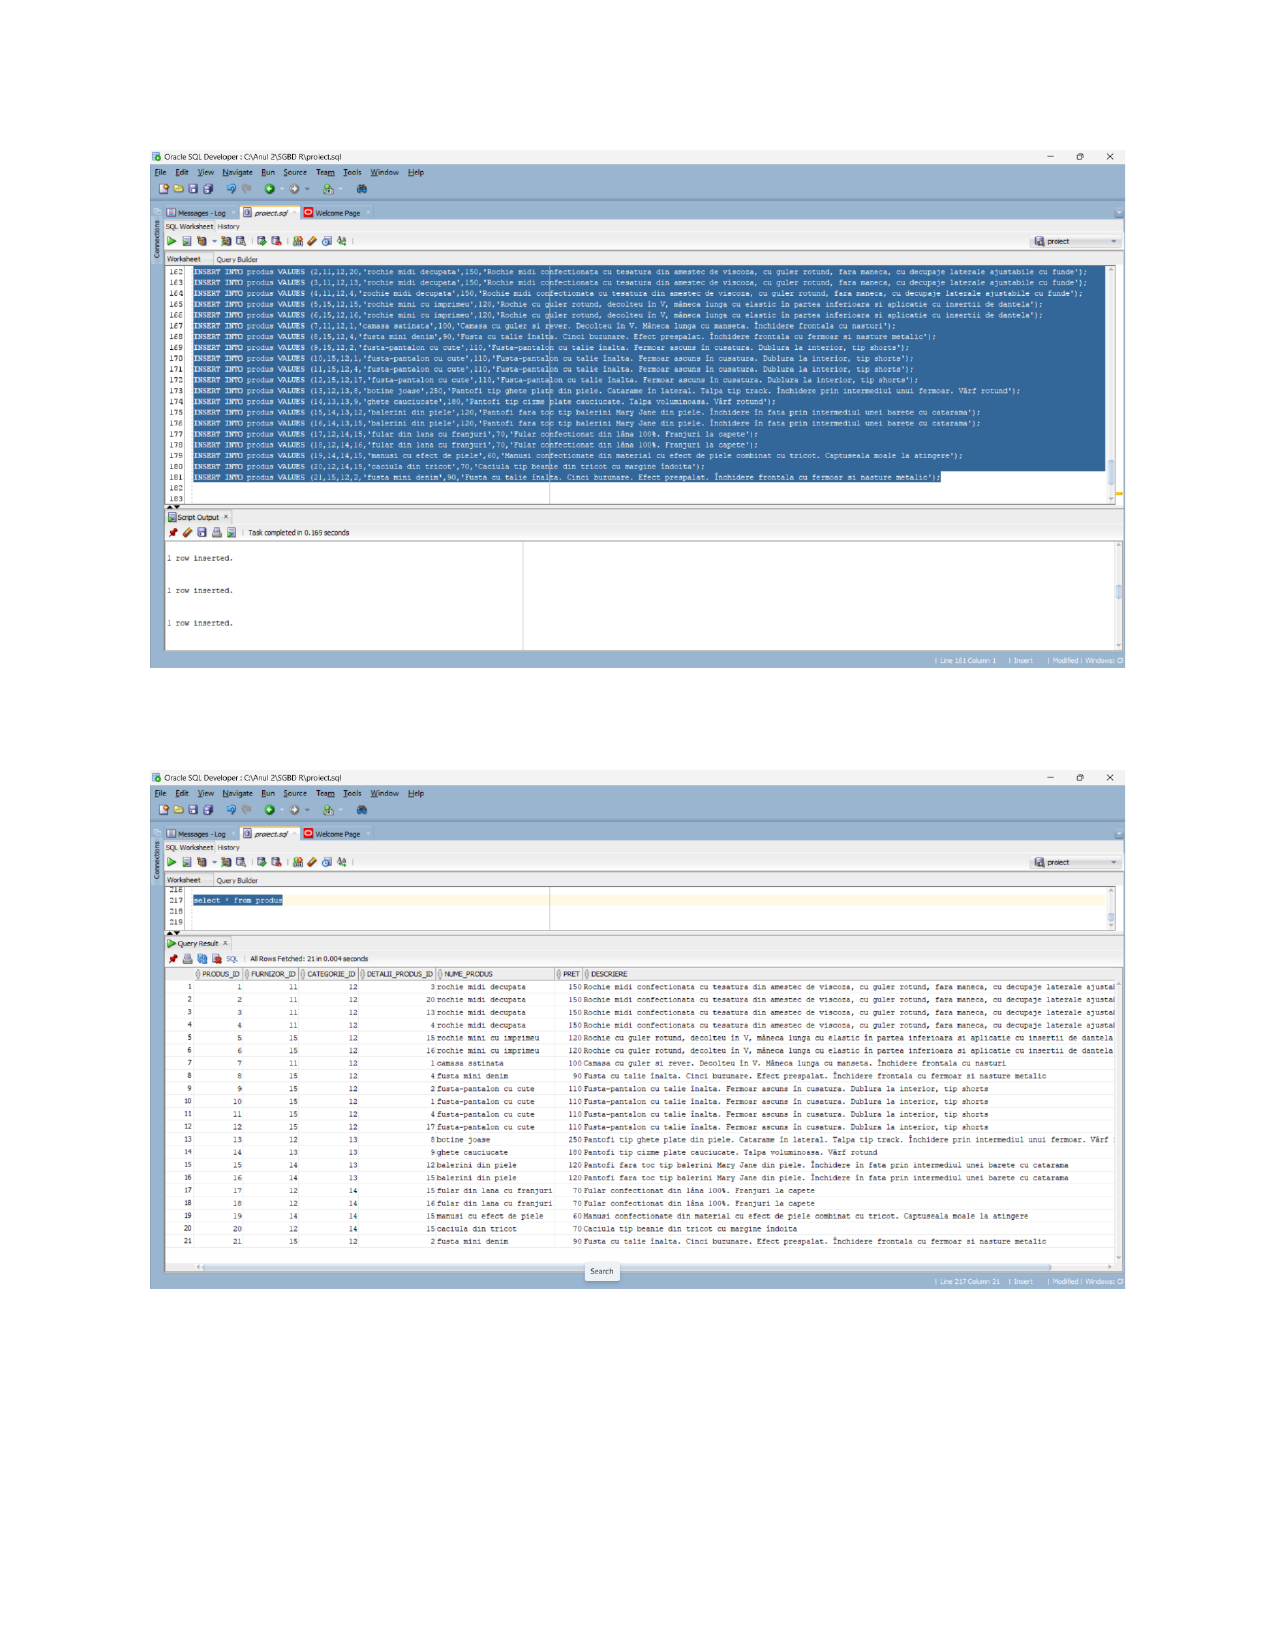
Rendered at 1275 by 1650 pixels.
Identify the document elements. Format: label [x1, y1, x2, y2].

picture [150, 150, 1125, 668]
picture [150, 770, 1125, 1289]
